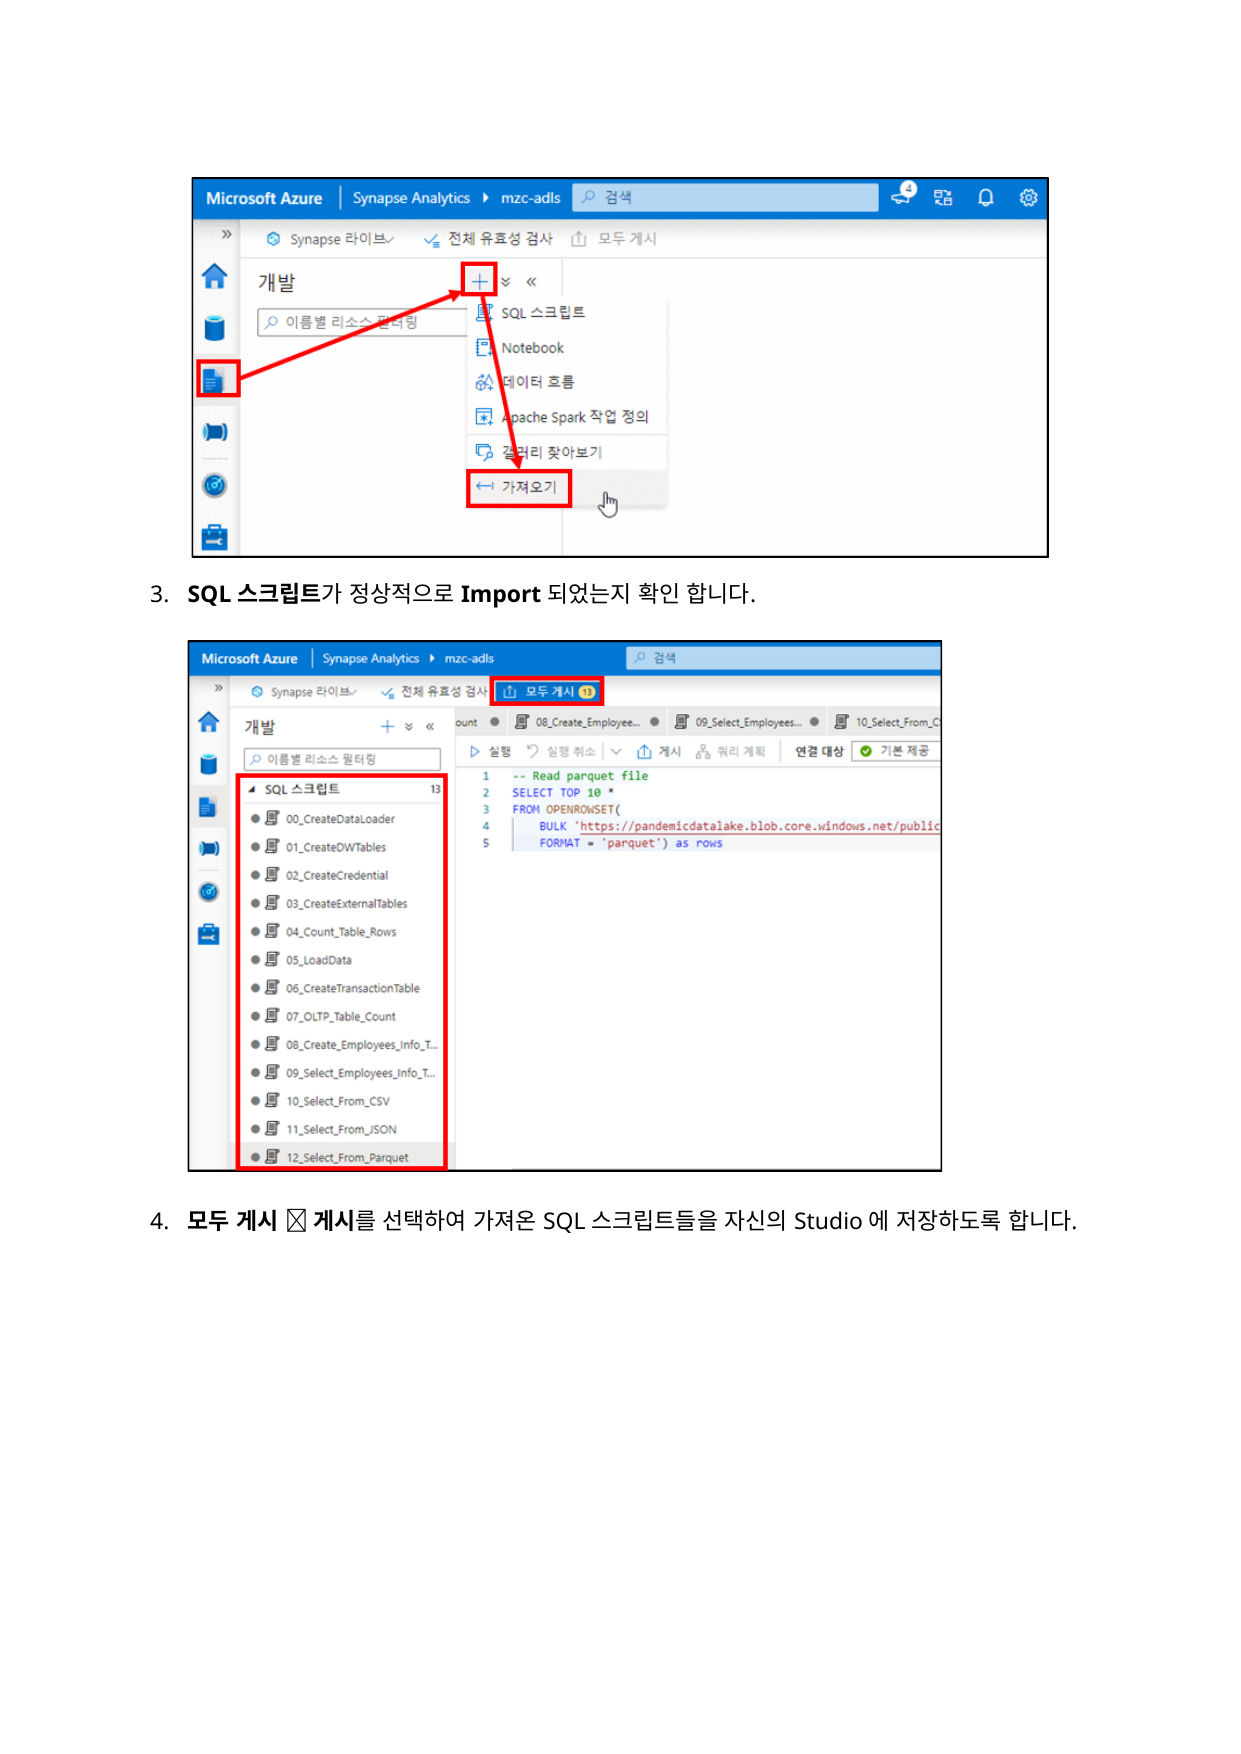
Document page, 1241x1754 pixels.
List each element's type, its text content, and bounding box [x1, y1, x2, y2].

list SQL 스크립트가 정상적으로 Import 되었는지 확인 합니다. [150, 576, 1090, 609]
picture [187, 640, 943, 1172]
list 모두 게시 게시를 선택하여 가져온 SQL 스크립트들을 자신의 Studio 에 저장하도록 합니다. [150, 1203, 1090, 1237]
picture [191, 177, 1049, 558]
